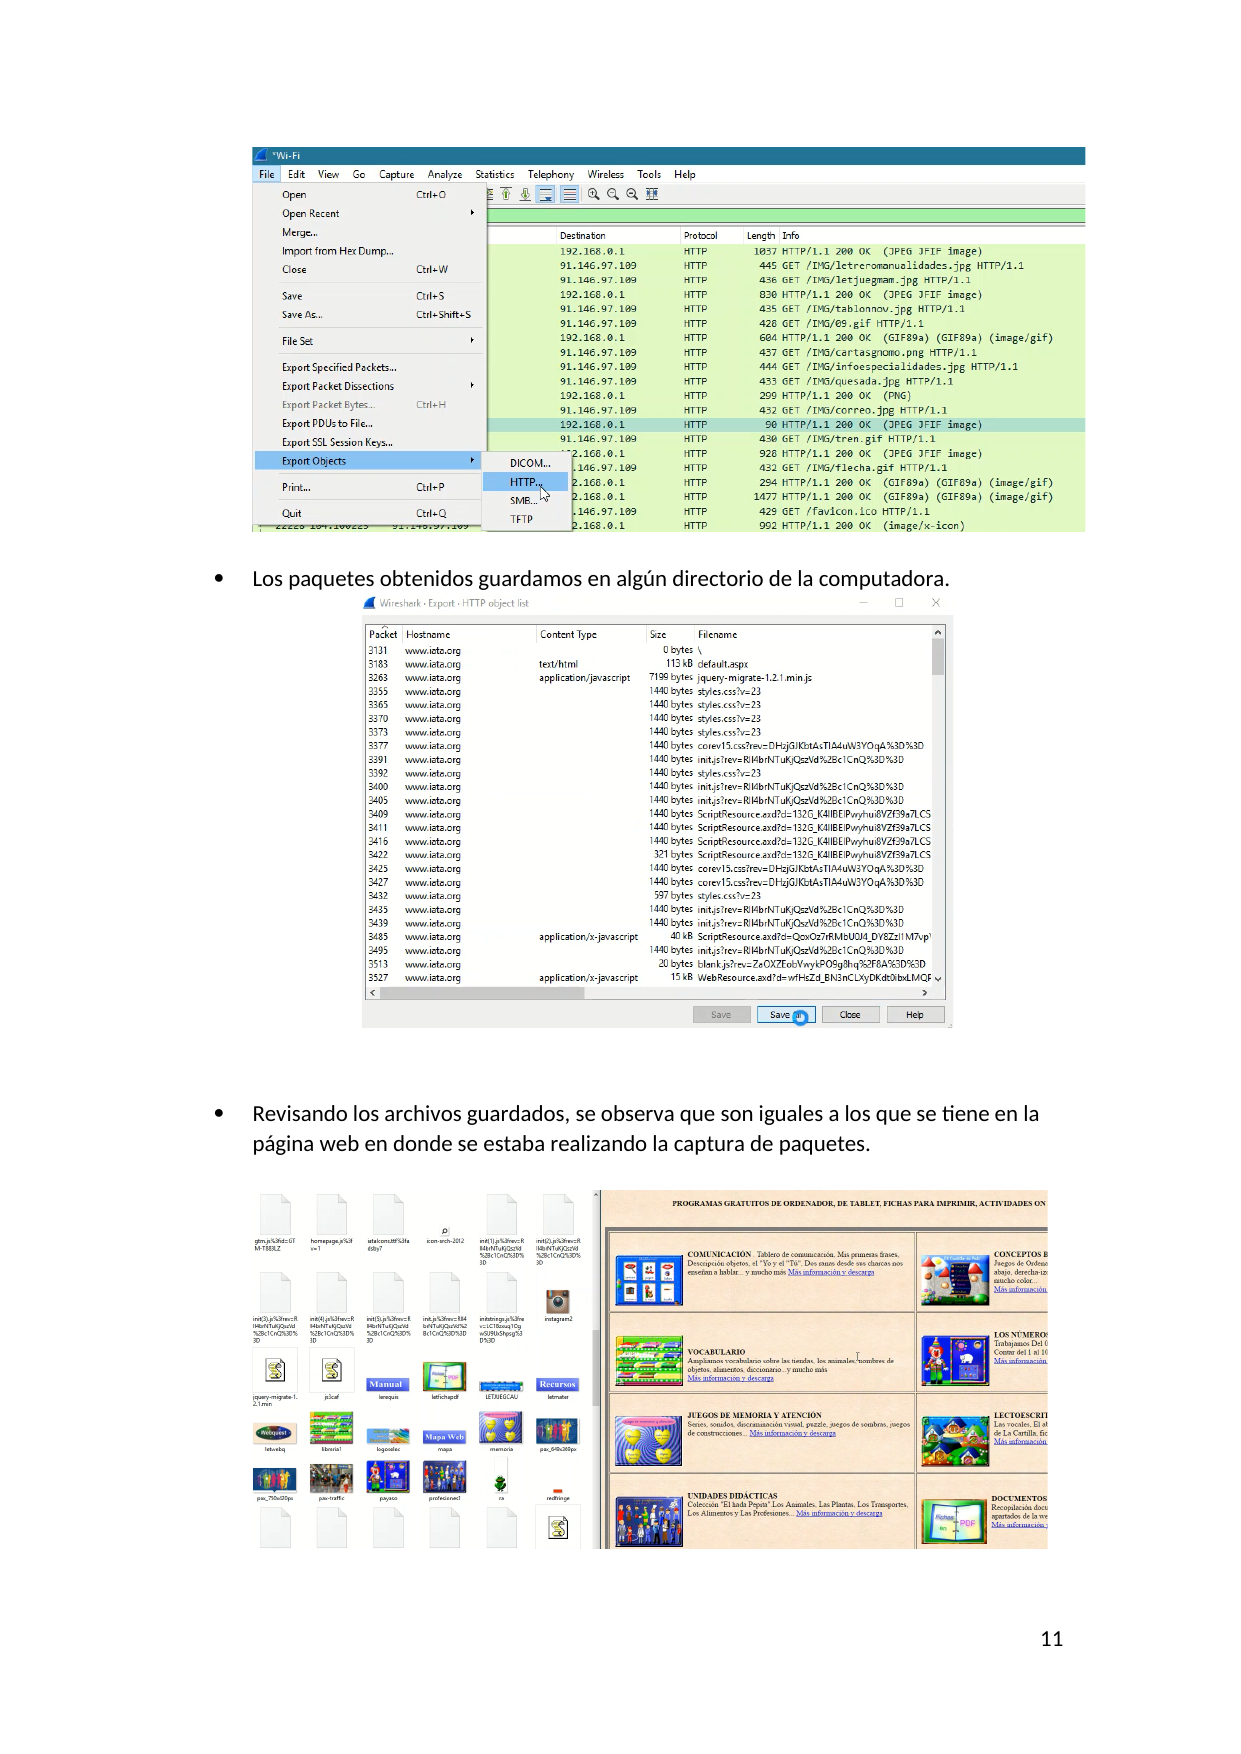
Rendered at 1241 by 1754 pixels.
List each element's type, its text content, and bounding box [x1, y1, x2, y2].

list Revisando los archivos guardados, se observa que son iguales a los que se tiene en la página web en donde se estaba realizando la captura de paquetes. [215, 1099, 1063, 1158]
list Los paquetes obtenidos guardamos en algún directorio de la computadora. [215, 564, 1063, 592]
picture [361, 594, 954, 1028]
picture [252, 1190, 1048, 1549]
picture [252, 147, 1086, 532]
